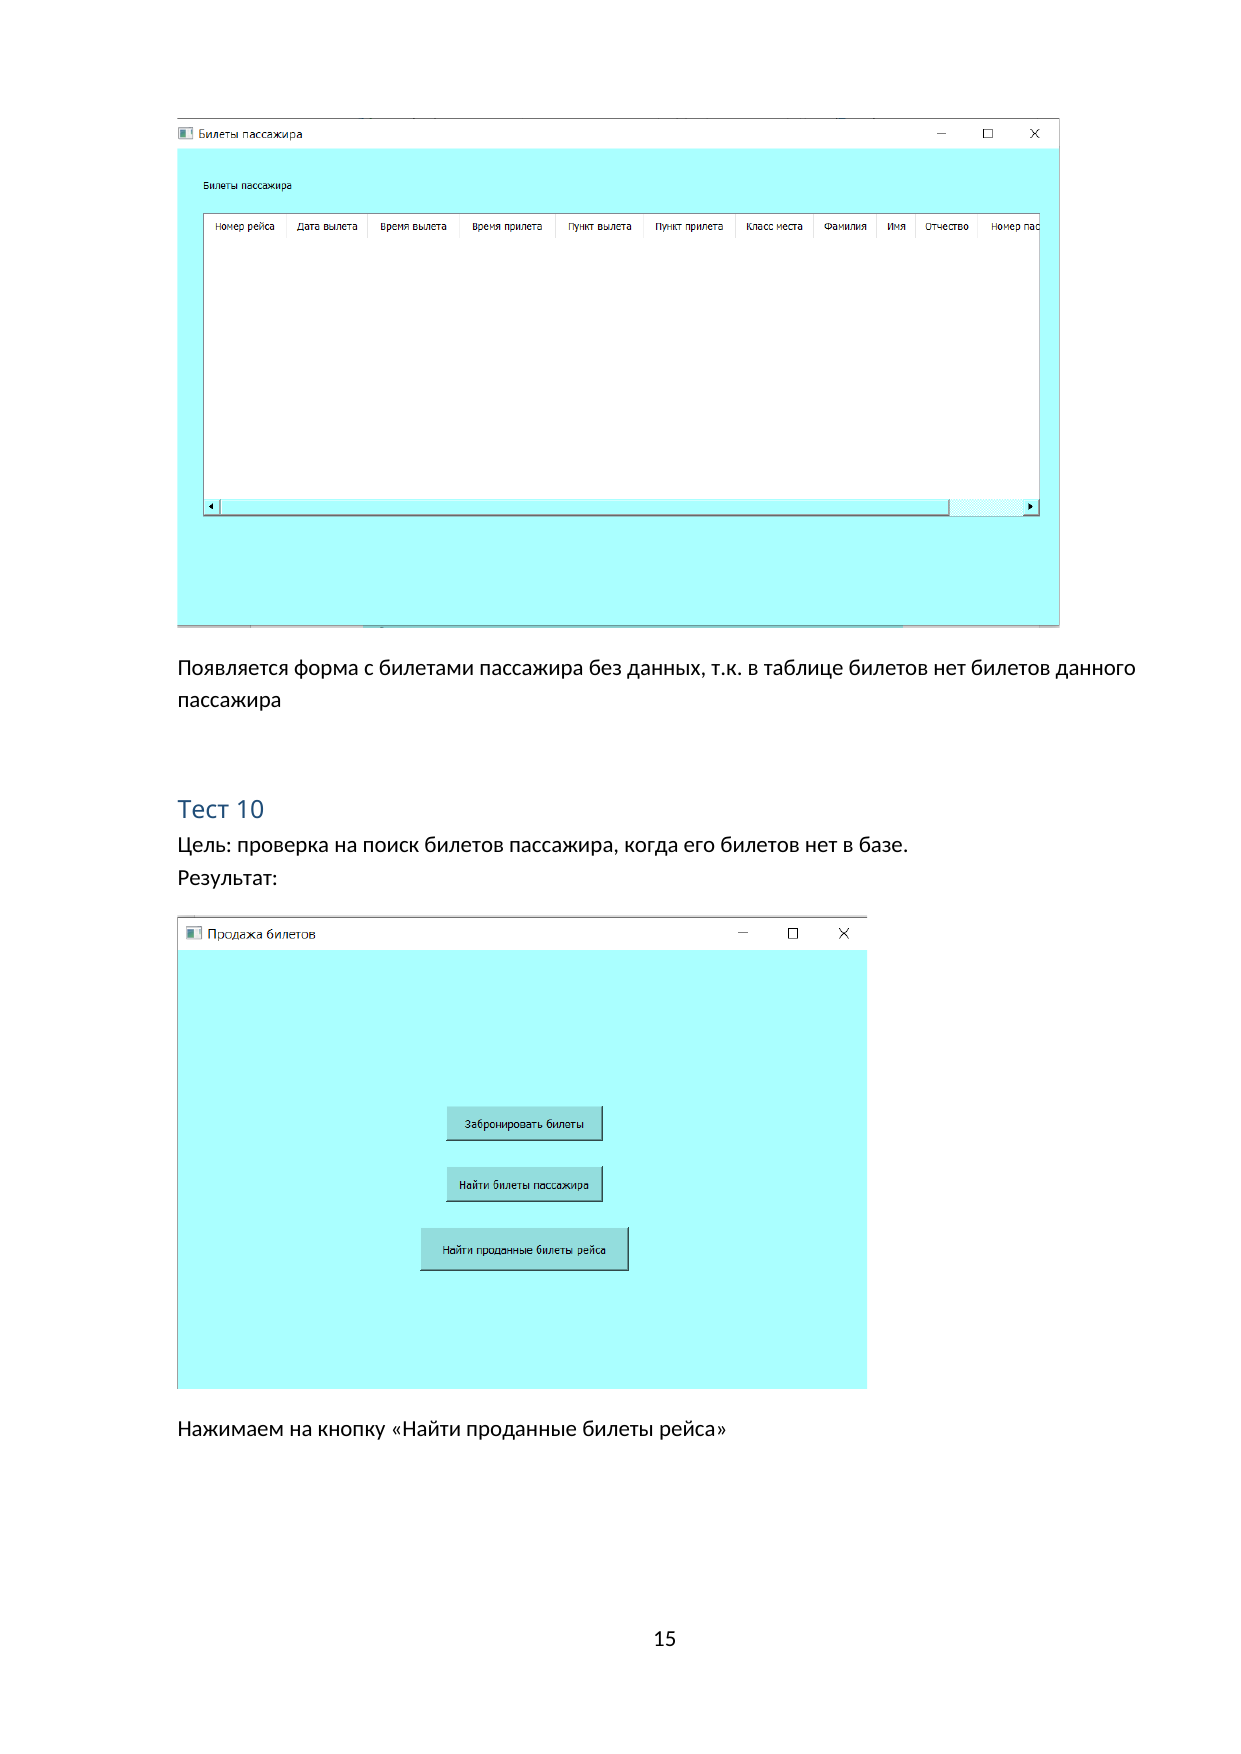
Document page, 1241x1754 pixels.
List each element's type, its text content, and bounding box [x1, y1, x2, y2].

text Результат: [177, 863, 1152, 891]
picture [177, 118, 1060, 628]
picture [177, 915, 868, 1389]
text Цель: проверка на поиск билетов пассажира, когда его билетов нет в базе. [177, 830, 1152, 858]
text Нажимаем на кнопку «Найти проданные билеты рейса» [177, 1414, 1152, 1442]
text Появляется форма с билетами пассажира без данных, т.к. в таблице билетов нет билетов данного пассажира [177, 653, 1152, 713]
subtitle Тест 10 [177, 791, 1152, 825]
